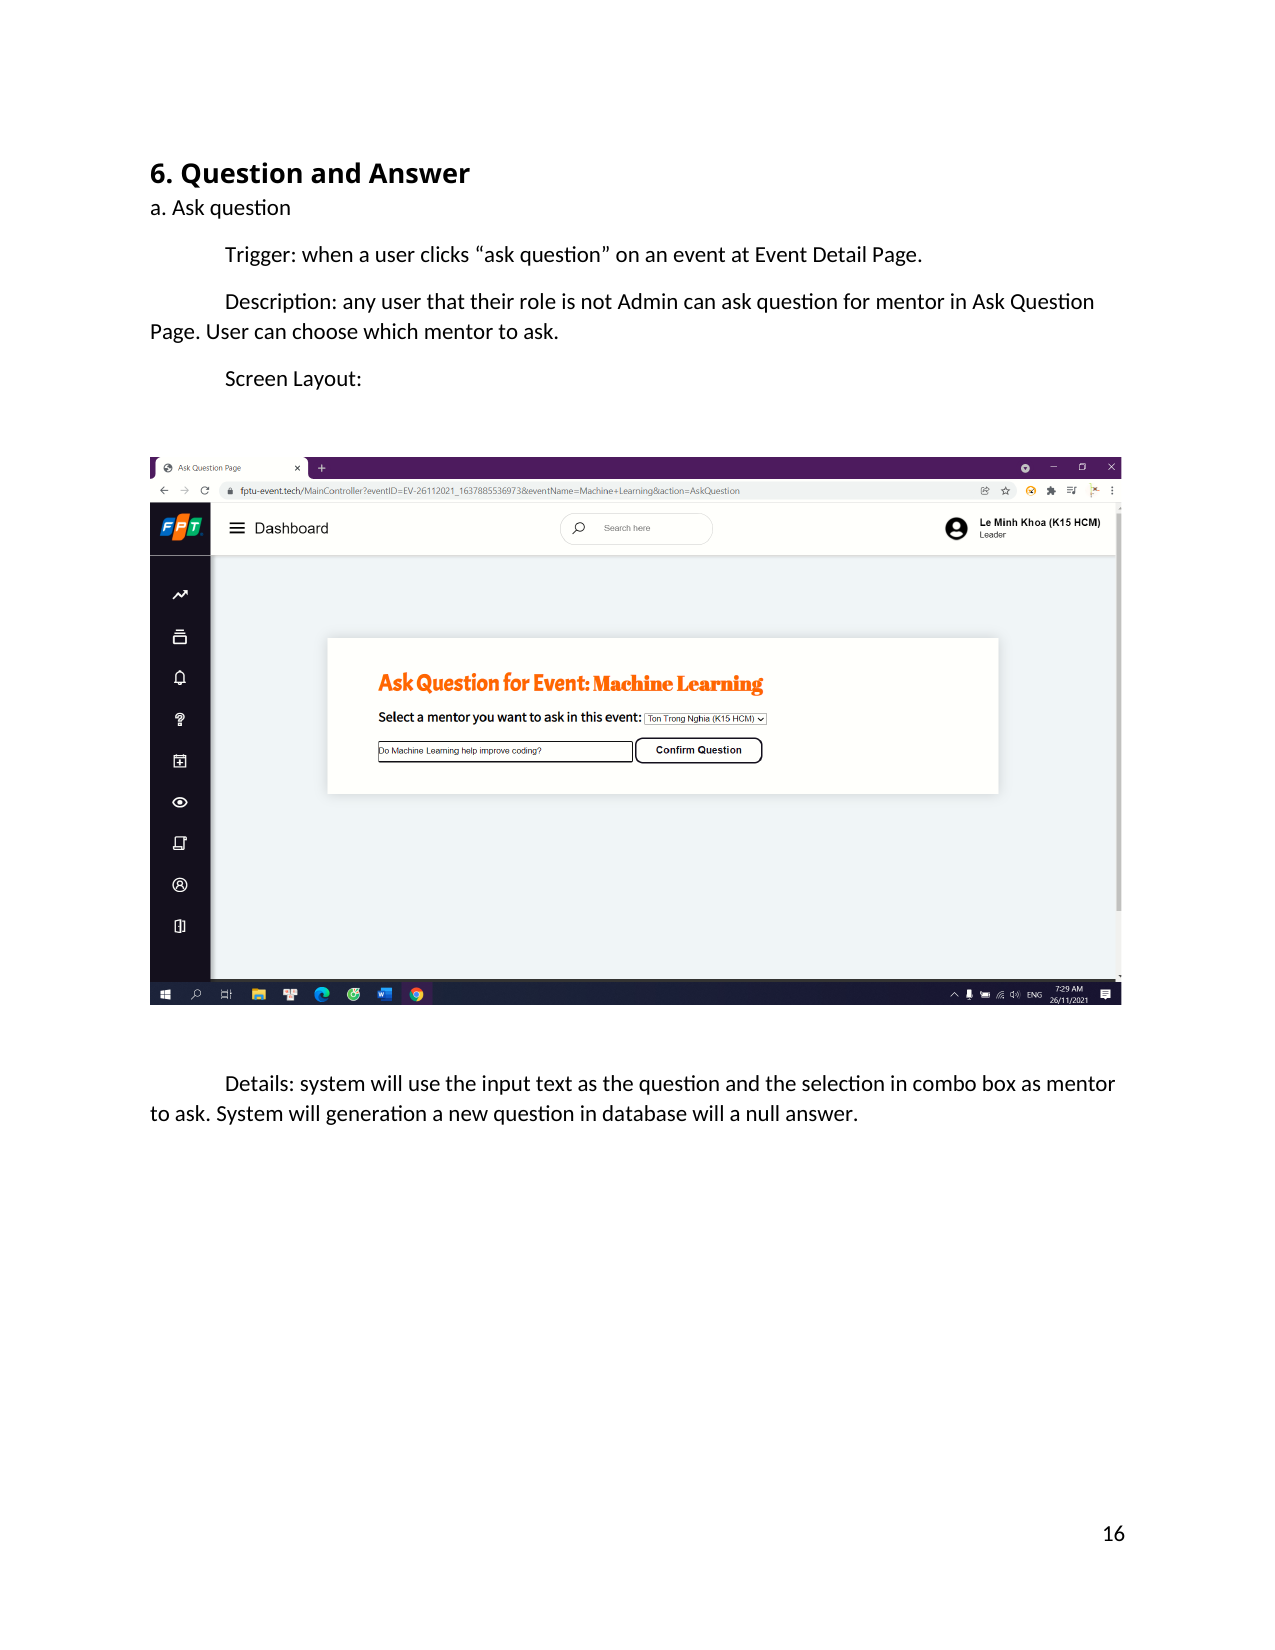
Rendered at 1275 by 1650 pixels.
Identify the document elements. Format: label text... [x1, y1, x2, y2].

text Description: any user that their role is not Admin can ask question for mentor in Ask Question Page. User can choose which mentor to ask. [150, 287, 1125, 345]
subtitle 6. Question and Answer [150, 154, 1125, 191]
text Screen Layout: [150, 364, 1125, 392]
picture [150, 457, 1122, 1004]
text a. Ask question [150, 193, 1125, 221]
text Trigger: when a user clicks “ask question” on an event at Event Detail Page. [150, 240, 1125, 268]
